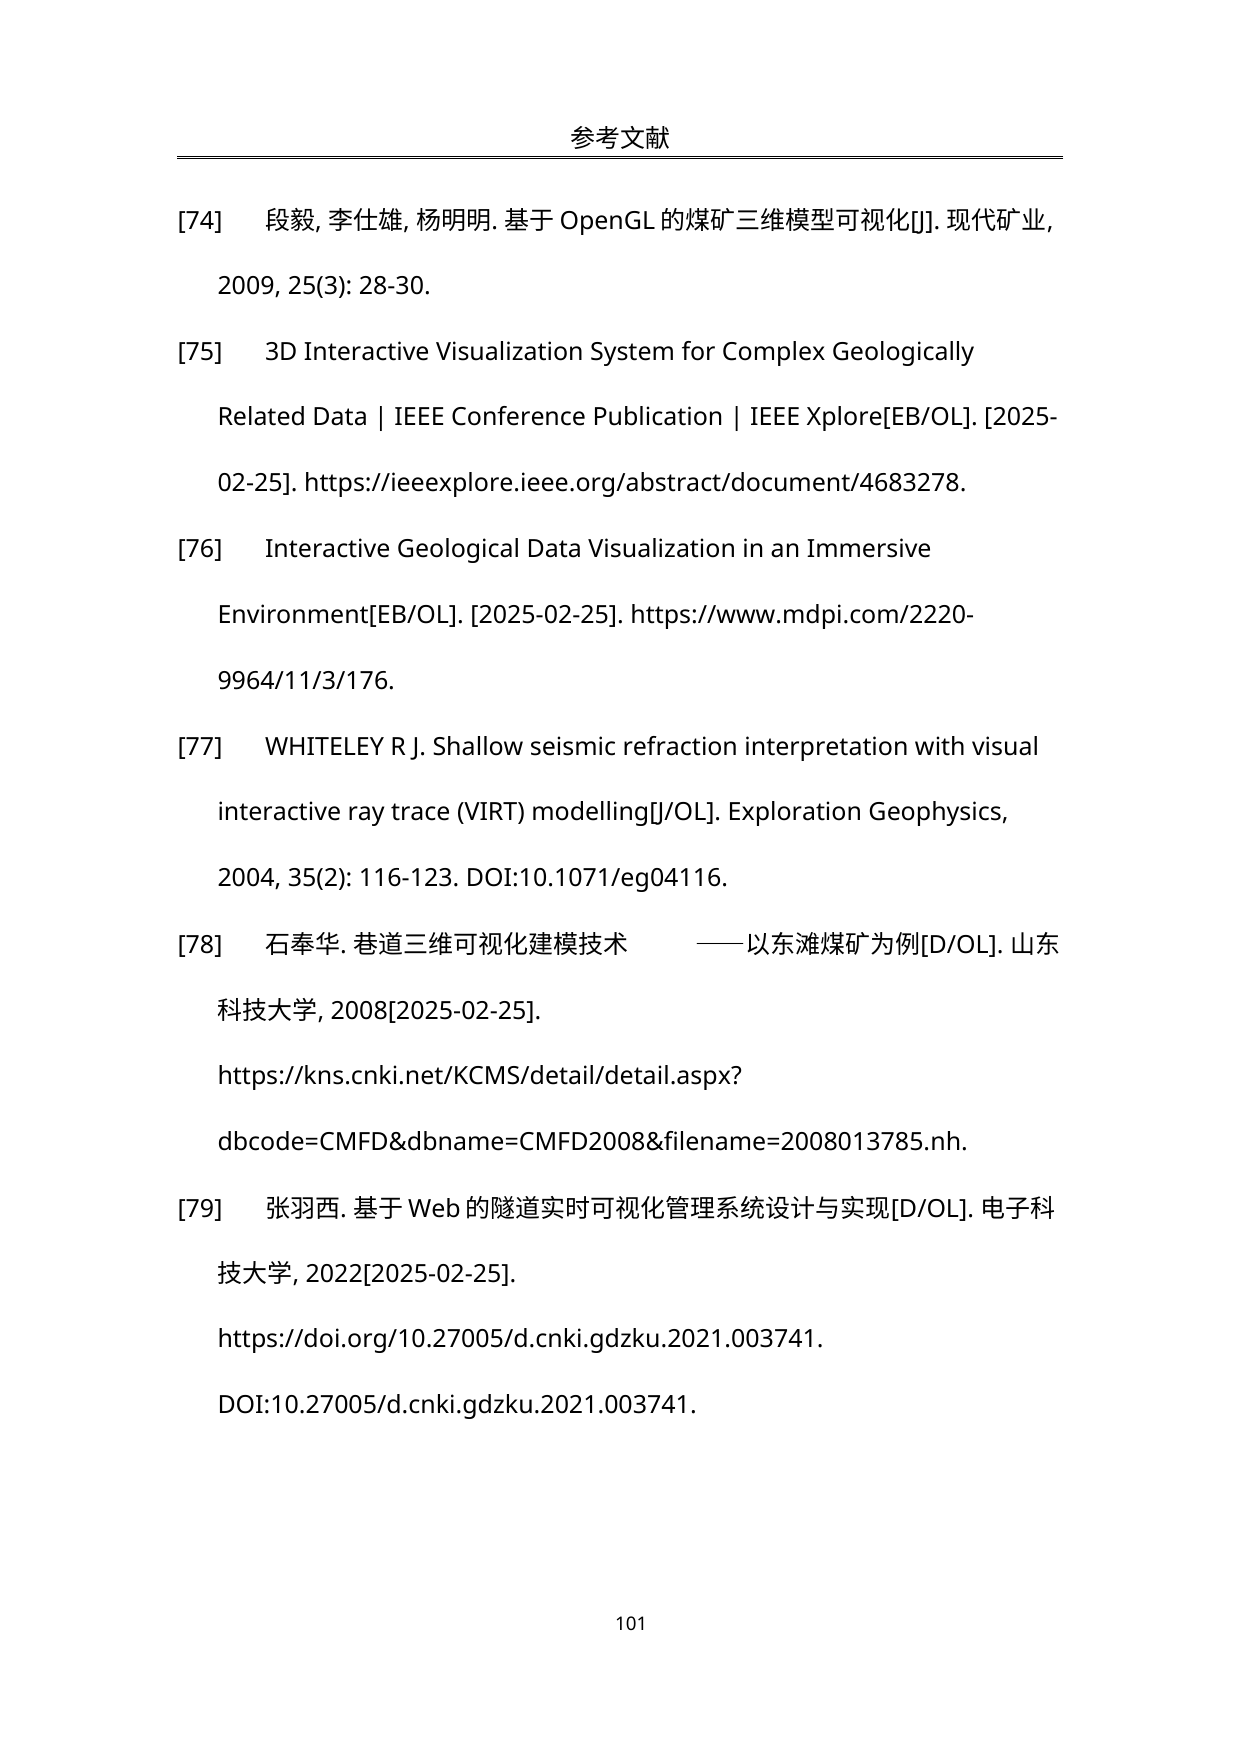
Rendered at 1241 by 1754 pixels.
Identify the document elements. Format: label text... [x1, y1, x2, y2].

text [78] 石奉华. 巷道三维可视化建模技术 ——以东滩煤矿为例[D/OL]. 山东科技大学, 2008[2025-02-25]. https://kns.cnki.net/KCMS/detail/detail.aspx?dbcode=CMFD&dbname=CMFD2008&filename=2008013785.nh. [177, 910, 1063, 1173]
text [79] 张羽西. 基于Web的隧道实时可视化管理系统设计与实现[D/OL]. 电子科技大学, 2022[2025-02-25]. https://doi.org/10.27005/d.cnki.gdzku.2021.003741. DOI:10.27005/d.cnki.gdzku.2021.003741. [177, 1173, 1063, 1437]
text [76] Interactive Geological Data Visualization in an Immersive Environment[EB/OL]. [2025-02-25]. https://www.mdpi.com/2220-9964/11/3/176. [177, 515, 1063, 712]
text [77] WHITELEY R J. Shallow seismic refraction interpretation with visual interactive ray trace (VIRT) modelling[J/OL]. Exploration Geophysics, 2004, 35(2): 116-123. DOI:10.1071/eg04116. [177, 712, 1063, 910]
text [75] 3D Interactive Visualization System for Complex Geologically Related Data | IEEE Conference Publication | IEEE Xplore[EB/OL]. [2025-02-25]. https://ieeexplore.ieee.org/abstract/document/4683278. [177, 317, 1063, 515]
text [74] 段毅, 李仕雄, 杨明明. 基于OpenGL的煤矿三维模型可视化[J]. 现代矿业, 2009, 25(3): 28-30. [177, 186, 1063, 317]
